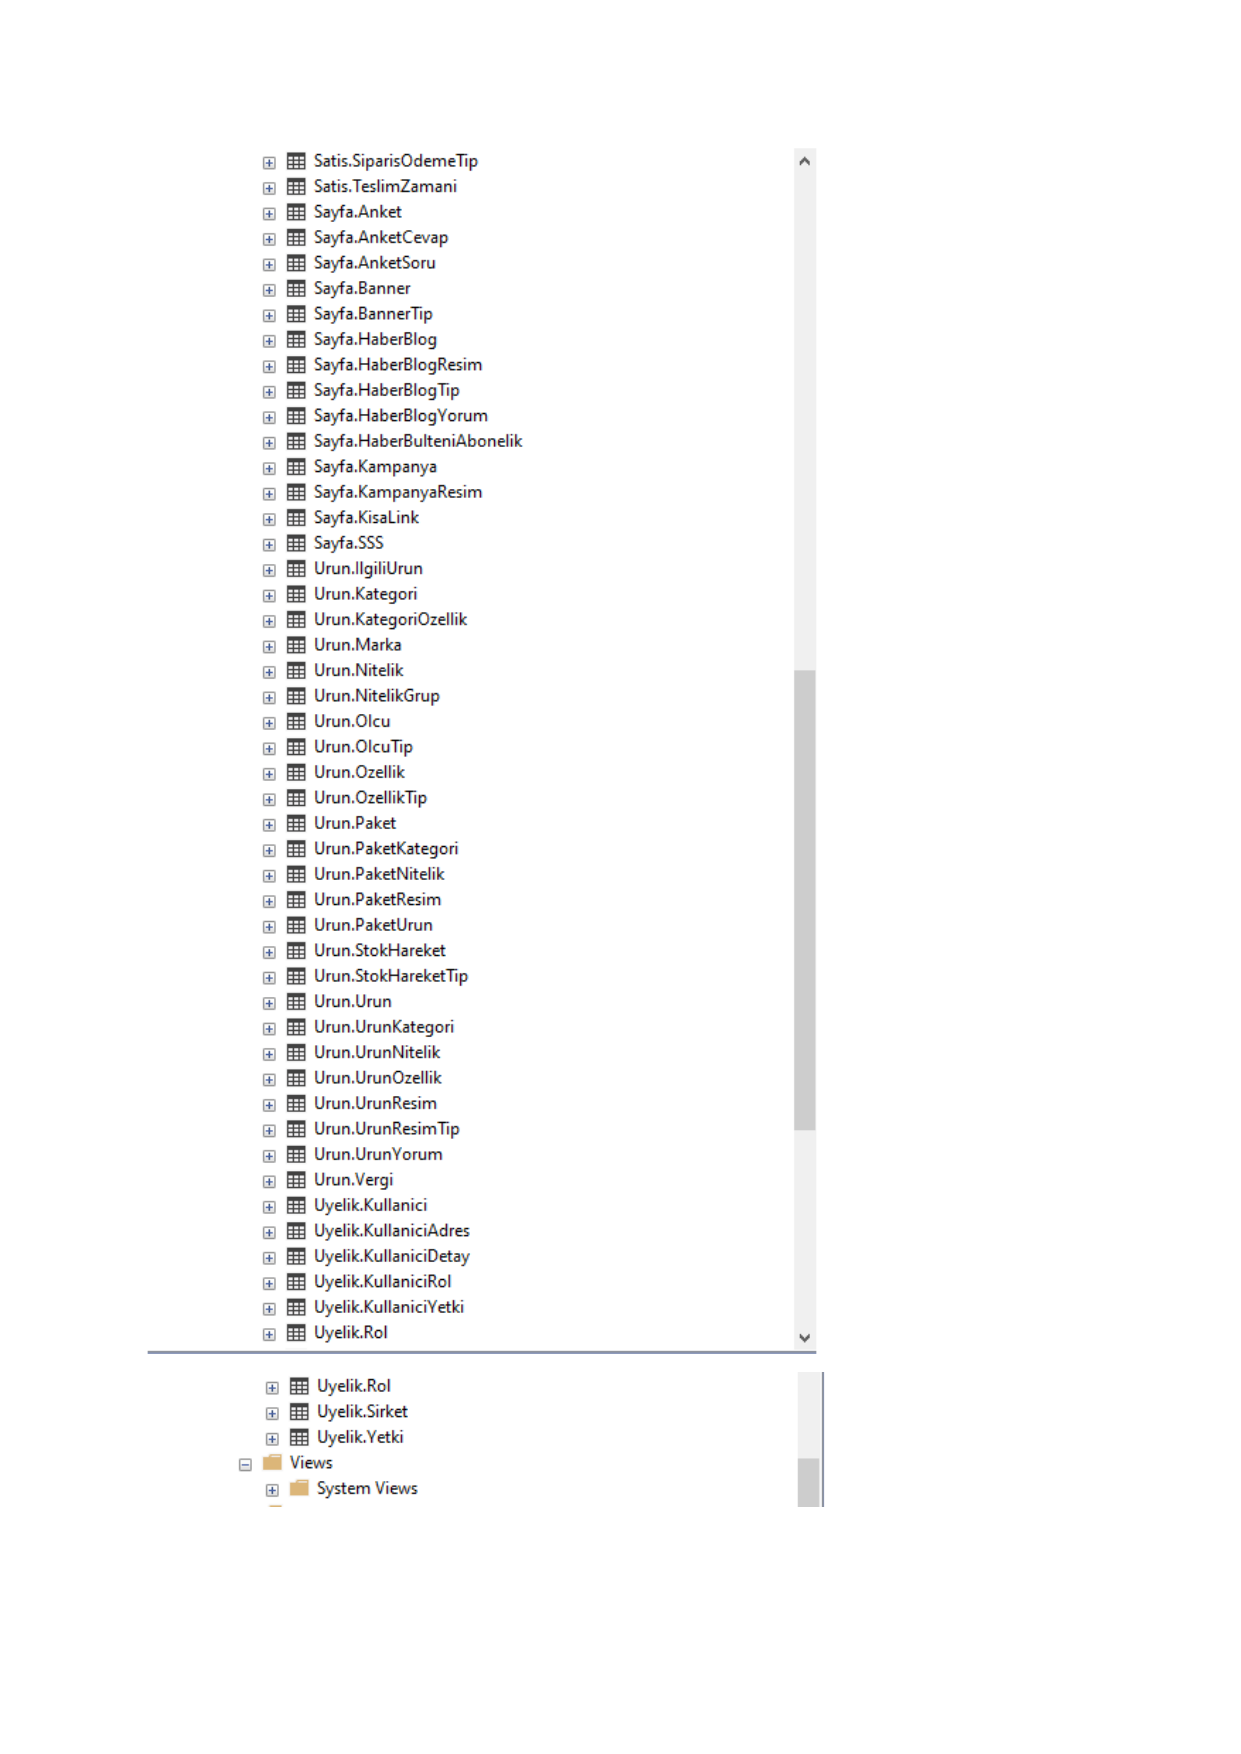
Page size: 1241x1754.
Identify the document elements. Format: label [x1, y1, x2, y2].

picture [147, 147, 817, 1354]
picture [147, 1372, 825, 1507]
